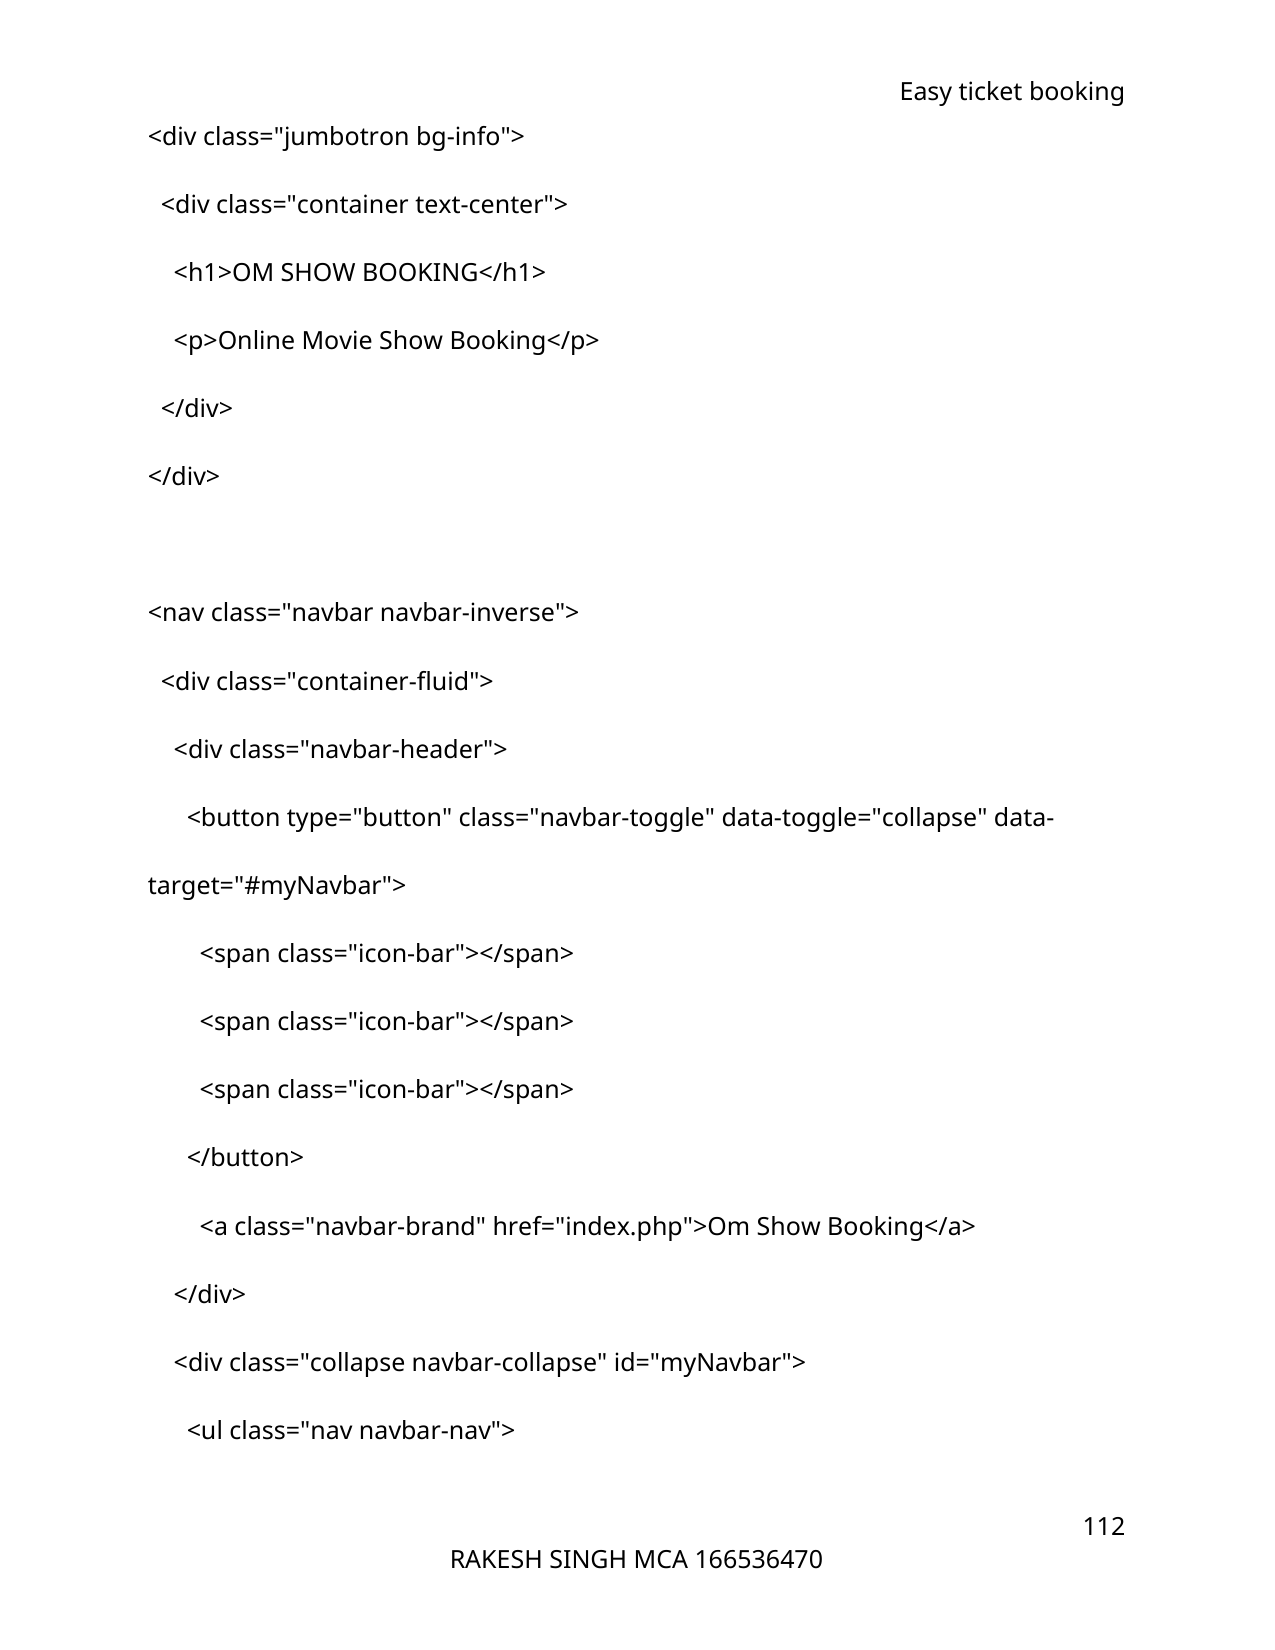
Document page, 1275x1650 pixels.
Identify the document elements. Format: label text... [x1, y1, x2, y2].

text <div class="container text-center"> [148, 186, 1125, 220]
text <div class="container-fluid"> [148, 663, 1125, 697]
text <h1>OM SHOW BOOKING</h1> [148, 254, 1125, 288]
text <div class="collapse navbar-collapse" id="myNavbar"> [148, 1344, 1125, 1378]
text <ul class="nav navbar-nav"> [148, 1412, 1125, 1447]
text <p>Online Movie Show Booking</p> [148, 322, 1125, 357]
text <nav class="navbar navbar-inverse"> [148, 595, 1125, 629]
text </div> [148, 1276, 1125, 1310]
text <span class="icon-bar"></span> [148, 936, 1125, 970]
text <div class="navbar-header"> [148, 731, 1125, 765]
text </div> [148, 391, 1125, 425]
text <button type="button" class="navbar-toggle" data-toggle="collapse" data-target="#myNavbar"> [148, 799, 1125, 902]
text <span class="icon-bar"></span> [148, 1004, 1125, 1038]
text <a class="navbar-brand" href="index.php">Om Show Booking</a> [148, 1208, 1125, 1242]
text <div class="jumbotron bg-info"> [148, 118, 1125, 152]
text </button> [148, 1140, 1125, 1174]
text </div> [148, 459, 1125, 493]
text <span class="icon-bar"></span> [148, 1072, 1125, 1106]
